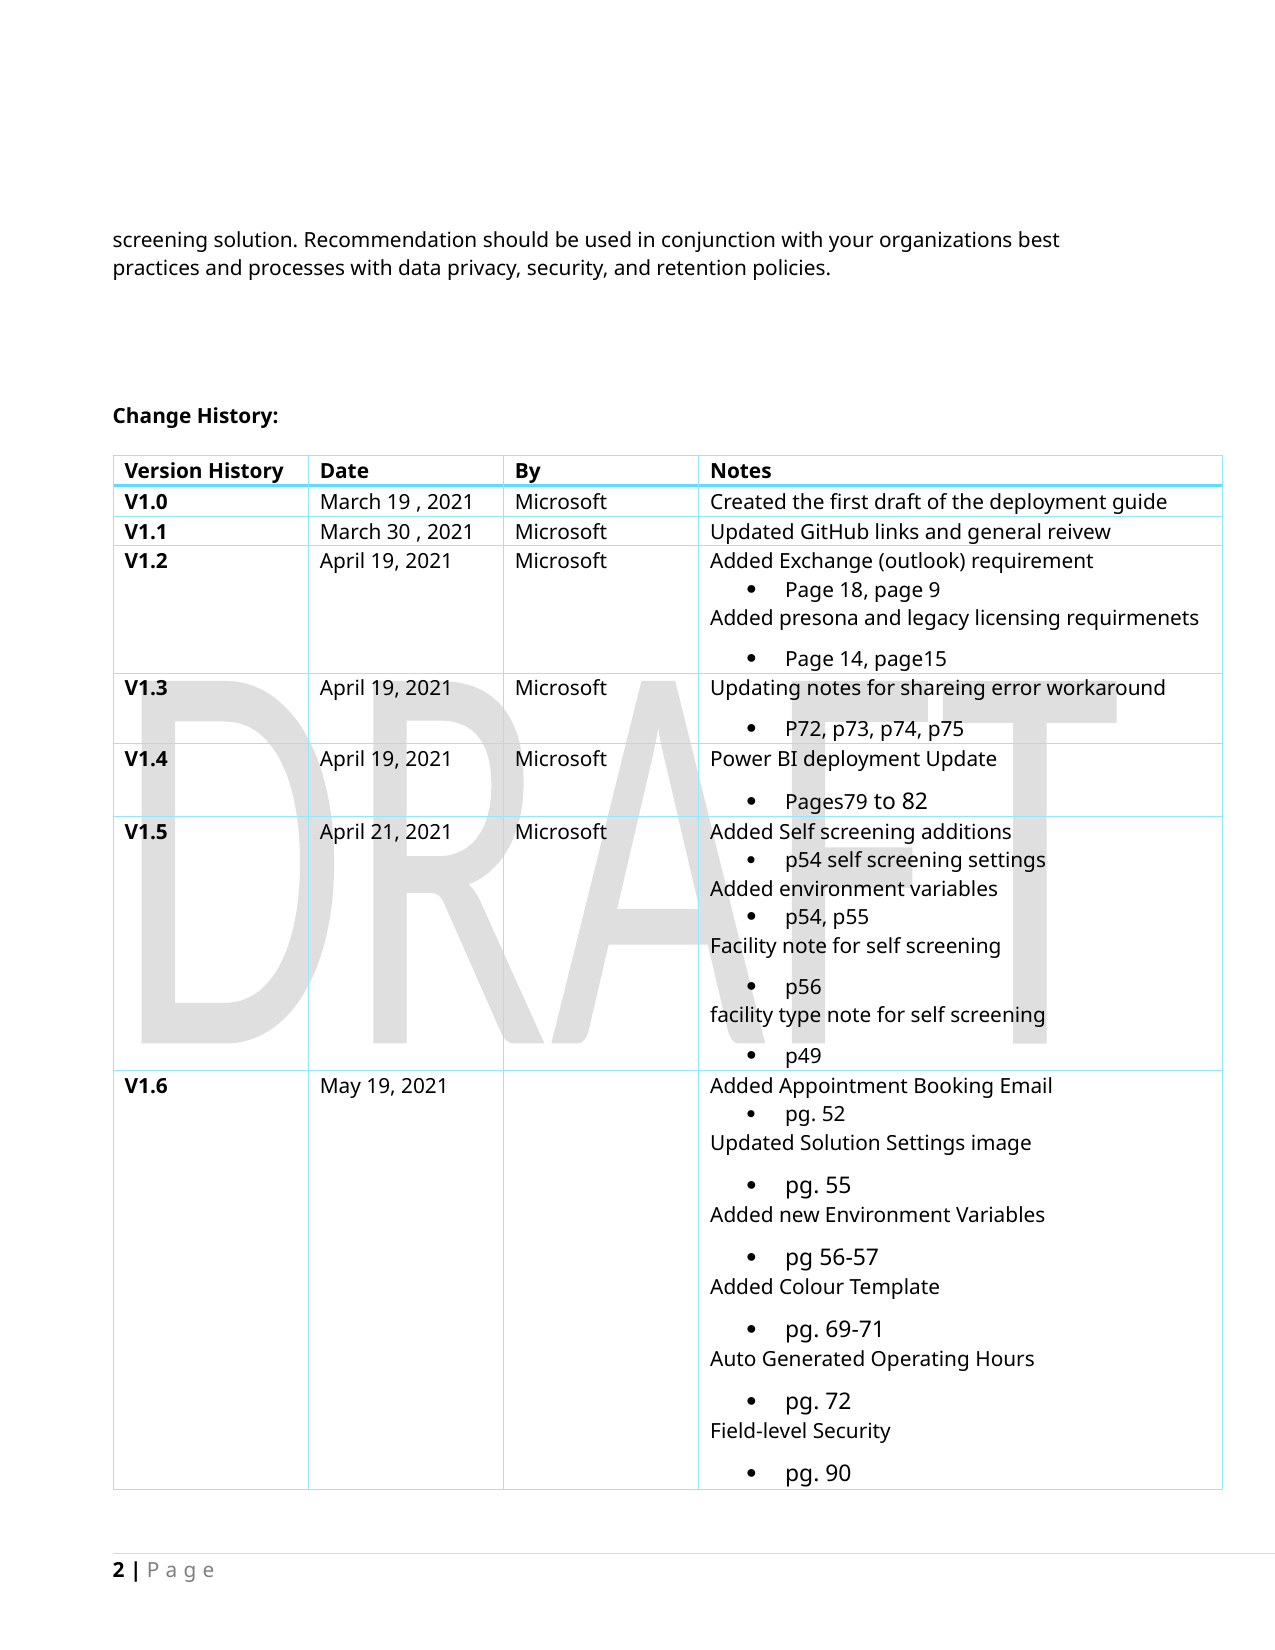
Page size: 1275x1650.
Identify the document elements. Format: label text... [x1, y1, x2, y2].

table_cell [504, 1071, 698, 1488]
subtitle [112, 225, 1144, 282]
table_cell Added Exchange (outlook) requirement Page 18, page 9 Added presona and legacy licensing requirmenets Page 14, page15 [699, 546, 1222, 672]
table_cell Created the first draft of the deployment guide [699, 487, 1222, 516]
table_cell V1.3 [114, 674, 308, 743]
table_cell Added Self screening additions p54 self screening settings Added environment variables p54, p55 Facility note for self screening p56 facility type note for self screening p49 [699, 817, 1222, 1070]
table_cell Microsoft [504, 817, 698, 1070]
table_cell March 19 , 2021 [309, 487, 503, 516]
table_cell Power BI deployment Update Pages79 to 82 [699, 744, 1222, 816]
table_cell April 21, 2021 [309, 817, 503, 1070]
table_cell Updating notes for shareing error workaround P72, p73, p74, p75 [699, 674, 1222, 743]
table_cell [699, 1071, 1222, 1488]
table_cell May 19, 2021 [309, 1071, 503, 1488]
table_cell V1.6 [114, 1071, 308, 1488]
table_cell Updated GitHub links and general reivew [699, 517, 1222, 545]
table_cell Microsoft [504, 674, 698, 743]
table_cell April 19, 2021 [309, 674, 503, 743]
table_cell April 19, 2021 [309, 546, 503, 672]
table_cell V1.1 [114, 517, 308, 545]
table_header By [504, 456, 698, 484]
table_cell April 19, 2021 [309, 744, 503, 816]
table_cell March 30 , 2021 [309, 517, 503, 545]
table_cell Microsoft [504, 546, 698, 672]
table_cell Microsoft [504, 487, 698, 516]
table_cell Microsoft [504, 744, 698, 816]
table_cell V1.2 [114, 546, 308, 672]
table_cell V1.5 [114, 817, 308, 1070]
table_cell Microsoft [504, 517, 698, 545]
table_header Notes [699, 456, 1222, 484]
table_cell V1.0 [114, 487, 308, 516]
table_header Version History [114, 456, 308, 484]
table_header Date [309, 456, 503, 484]
table_cell V1.4 [114, 744, 308, 816]
